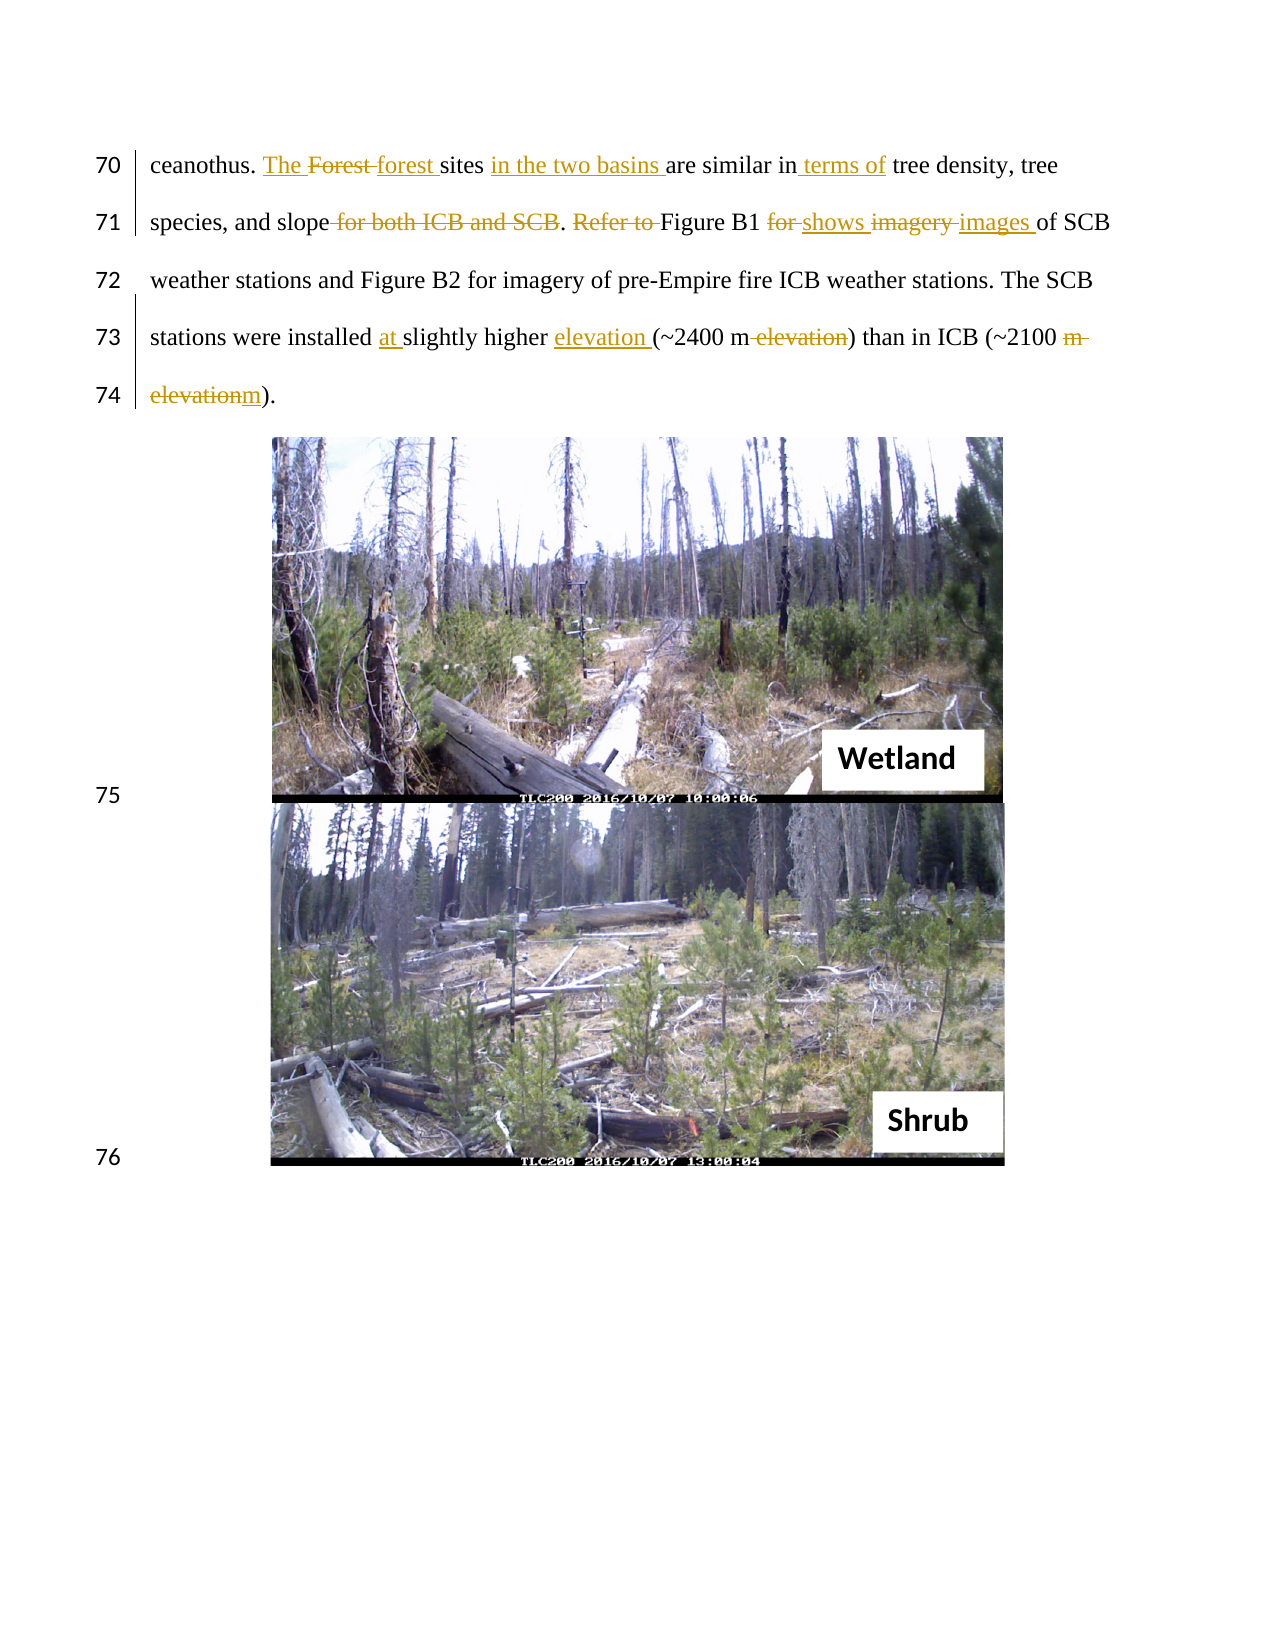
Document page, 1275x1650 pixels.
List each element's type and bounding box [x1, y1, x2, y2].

picture [270, 437, 1005, 1166]
text [150, 150, 1125, 409]
